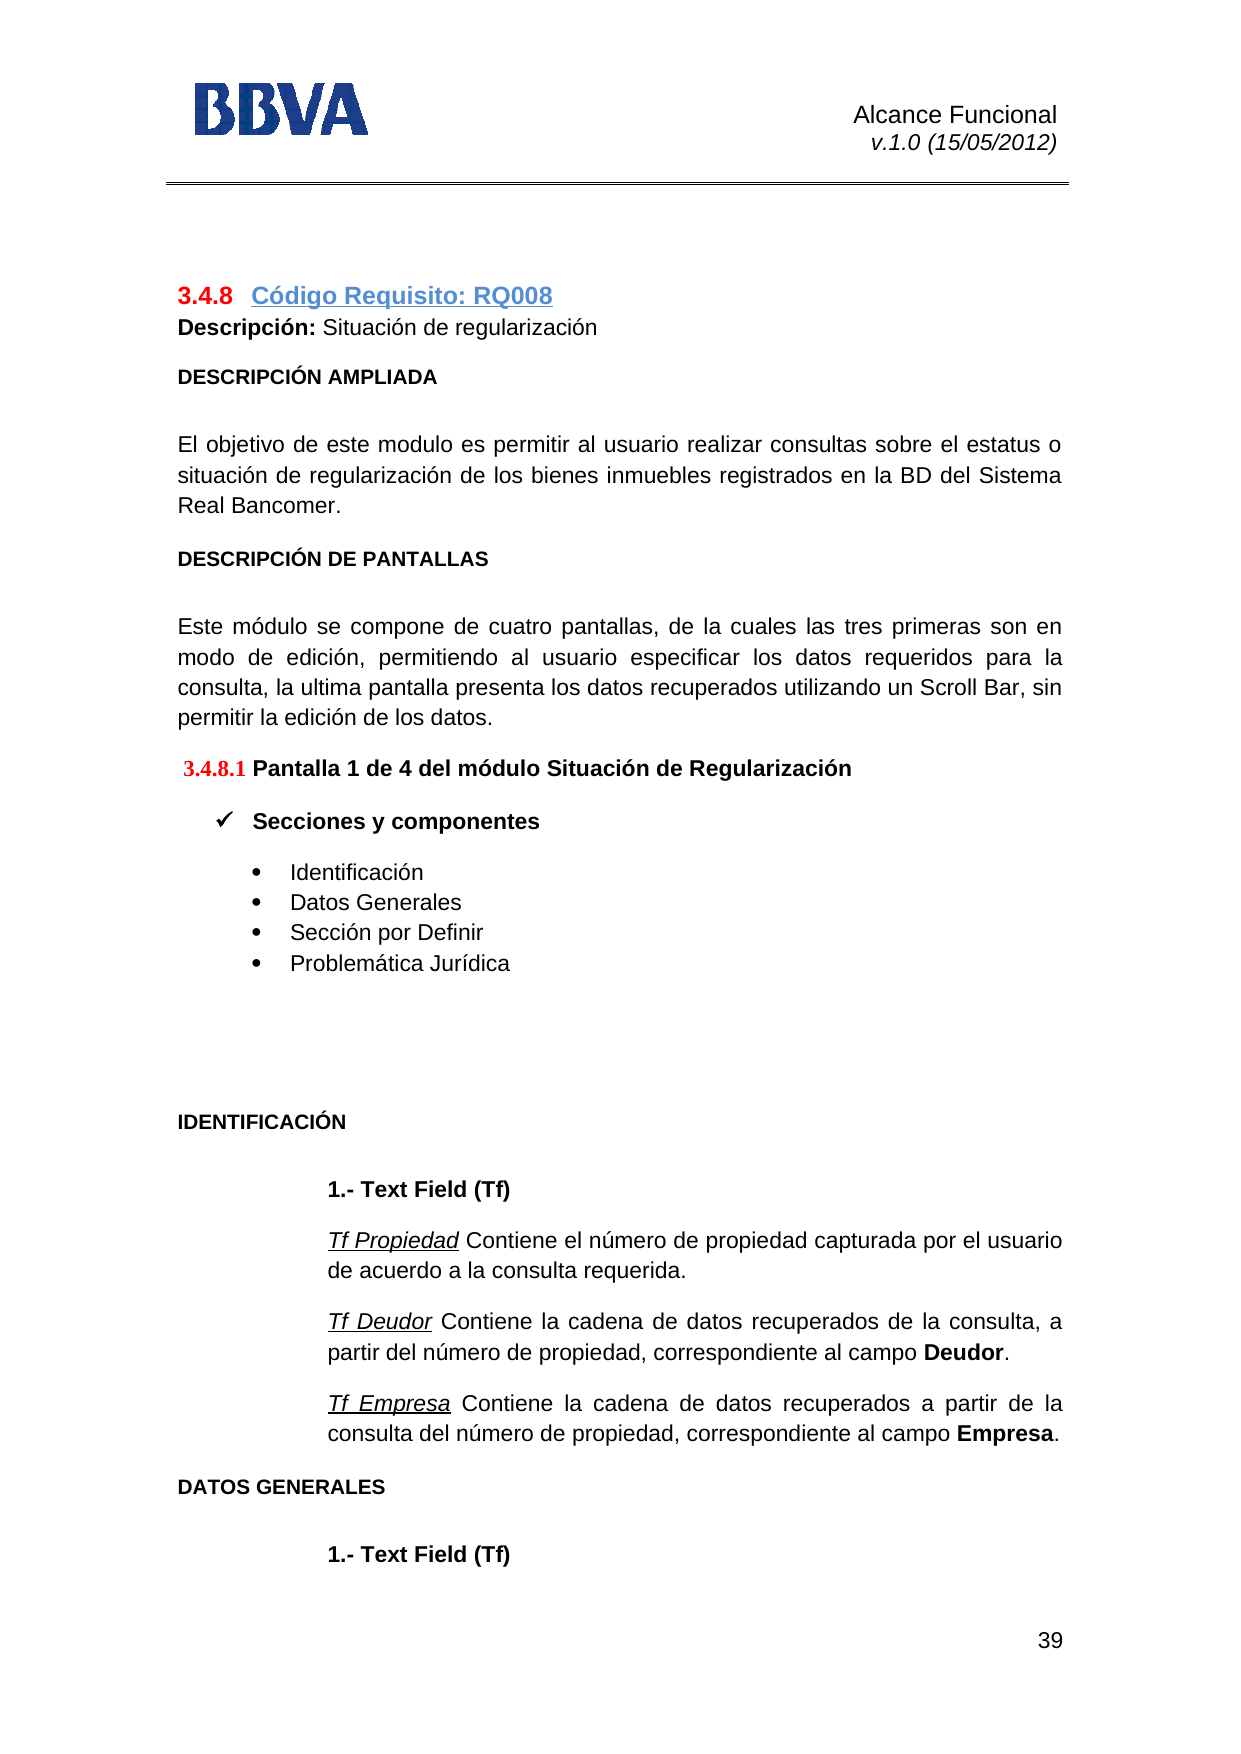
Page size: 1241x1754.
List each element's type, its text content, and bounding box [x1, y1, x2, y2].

subtitle Pantalla 1 de 4 del módulo Situación de Regularización [183, 755, 1063, 781]
text Tf Deudor Contiene la cadena de datos recuperados de la consulta, a partir del número de propiedad, correspondiente al campo Deudor. [327, 1308, 1063, 1365]
text 1.- Text Field (Tf) [327, 1541, 1063, 1568]
list Problemática Jurídica [252, 949, 1063, 976]
text IDENTIFICACIÓN [177, 1110, 1063, 1134]
list Secciones y componentes [215, 808, 1063, 834]
list Datos Generales [252, 889, 1063, 915]
text Descripción: Situación de regularización [177, 314, 1063, 340]
picture [195, 83, 369, 135]
text Descripción Ampliada [177, 365, 1063, 389]
text El objetivo de este modulo es permitir al usuario realizar consultas sobre el estatus o situación de regularización de los bienes inmuebles registrados en la BD del Sistema Real Bancomer. [177, 431, 1063, 518]
text Descripción de Pantallas [177, 547, 1063, 571]
list Identificación [252, 859, 1063, 885]
subtitle Código Requisito: RQ008 [177, 281, 1063, 309]
list Sección por Definir [252, 919, 1063, 946]
text Este módulo se compone de cuatro pantallas, de la cuales las tres primeras son en modo de edición, permitiendo al usuario especificar los datos requeridos para la consulta, la ultima pantalla presenta los datos recuperados utilizando un Scroll Bar, sin permitir la edición de los datos. [177, 613, 1063, 730]
text DATOS GENERALES [177, 1475, 1063, 1499]
text 1.- Text Field (Tf) [327, 1176, 1063, 1202]
text Tf Propiedad Contiene el número de propiedad capturada por el usuario de acuerdo a la consulta requerida. [327, 1227, 1063, 1284]
text Tf Empresa Contiene la cadena de datos recuperados a partir de la consulta del número de propiedad, correspondiente al campo Empresa. [327, 1389, 1063, 1446]
